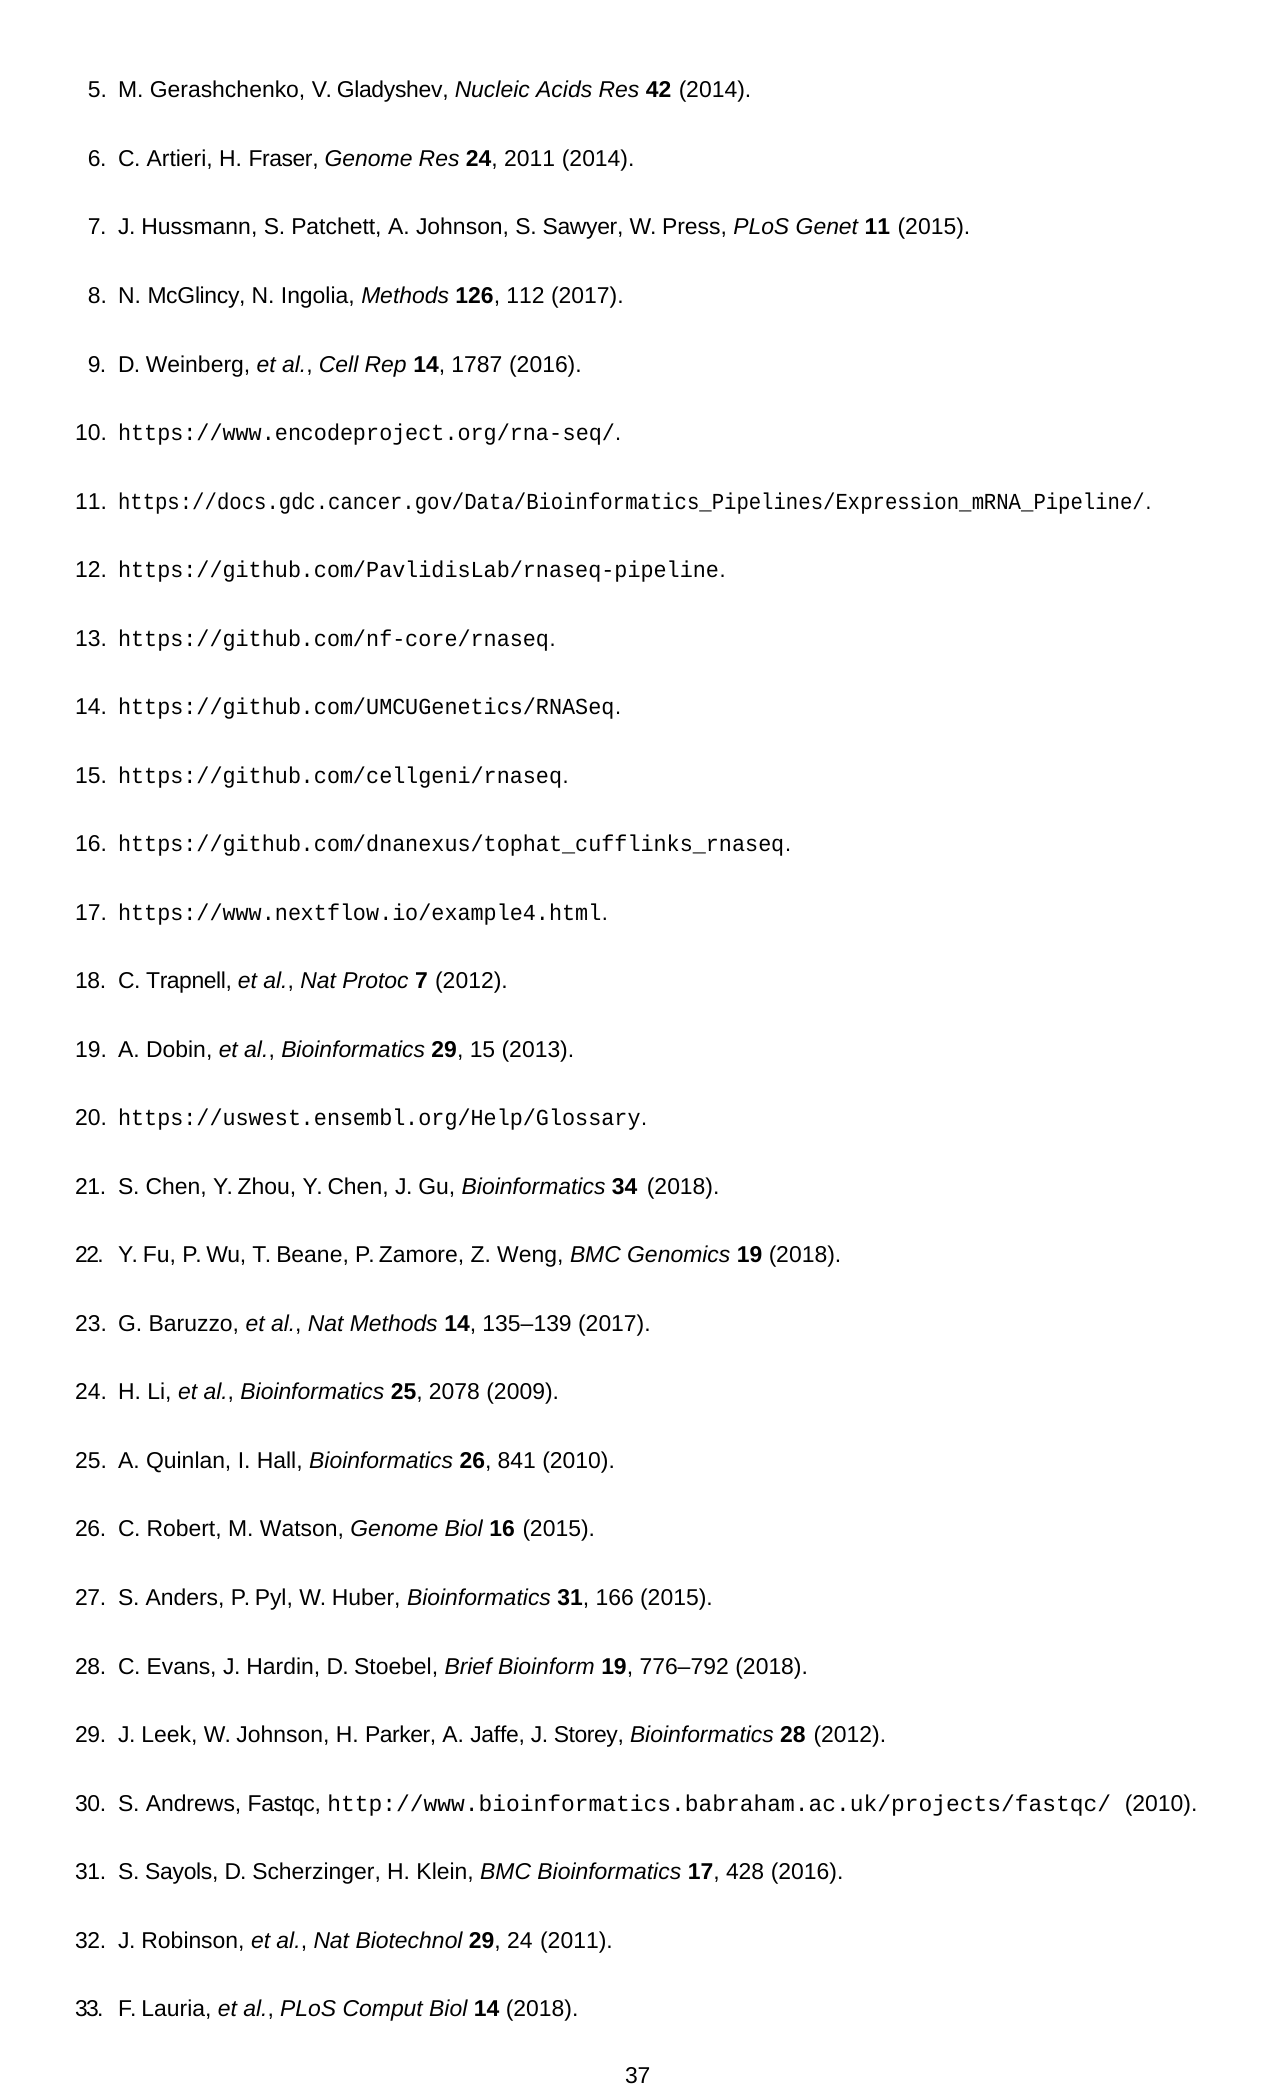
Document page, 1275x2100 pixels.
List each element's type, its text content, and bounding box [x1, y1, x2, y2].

list D. Weinberg, et al., Cell Rep 14, 1787 (2016). [88, 351, 1221, 377]
list https://github.com/dnanexus/tophat_cufflinks_rnaseq. [75, 830, 1221, 858]
list J. Leek, W. Johnson, H. Parker, A. Jaffe, J. Storey, Bioinformatics 28 (2012). [75, 1721, 1221, 1747]
list F. Lauria, et al., PLoS Comput Biol 14 (2018). [75, 1995, 1221, 2022]
list https://docs.gdc.cancer.gov/Data/Bioinformatics_Pipelines/Expression_mRNA_Pipeline/. [75, 488, 1221, 516]
list C. Evans, J. Hardin, D. Stoebel, Brief Bioinform 19, 776–792 (2018). [75, 1653, 1221, 1679]
list S. Chen, Y. Zhou, Y. Chen, J. Gu, Bioinformatics 34 (2018). [75, 1173, 1221, 1199]
list C. Artieri, H. Fraser, Genome Res 24, 2011 (2014). [88, 145, 1221, 171]
list https://github.com/UMCUGenetics/RNASeq. [75, 693, 1221, 721]
list S. Anders, P. Pyl, W. Huber, Bioinformatics 31, 166 (2015). [75, 1584, 1221, 1610]
list C. Robert, M. Watson, Genome Biol 16 (2015). [75, 1515, 1221, 1542]
list S. Sayols, D. Scherzinger, H. Klein, BMC Bioinformatics 17, 428 (2016). [75, 1858, 1221, 1884]
list J. Robinson, et al., Nat Biotechnol 29, 24 (2011). [75, 1927, 1221, 1953]
list J. Hussmann, S. Patchett, A. Johnson, S. Sawyer, W. Press, PLoS Genet 11 (2015). [88, 213, 1221, 240]
list Y. Fu, P. Wu, T. Beane, P. Zamore, Z. Weng, BMC Genomics 19 (2018). [75, 1241, 1221, 1268]
list https://github.com/PavlidisLab/rnaseq-pipeline. [75, 556, 1221, 584]
list https://www.encodeproject.org/rna-seq/. [75, 419, 1221, 447]
list N. McGlincy, N. Ingolia, Methods 126, 112 (2017). [88, 282, 1221, 308]
list H. Li, et al., Bioinformatics 25, 2078 (2009). [75, 1378, 1221, 1405]
list https://uswest.ensembl.org/Help/Glossary. [75, 1104, 1221, 1132]
list G. Baruzzo, et al., Nat Methods 14, 135–139 (2017). [75, 1310, 1221, 1336]
list A. Quinlan, I. Hall, Bioinformatics 26, 841 (2010). [75, 1447, 1221, 1473]
list A. Dobin, et al., Bioinformatics 29, 15 (2013). [75, 1036, 1221, 1062]
list S. Andrews, Fastqc, http://www.bioinformatics.babraham.ac.uk/projects/fastqc/ (2010). [75, 1790, 1221, 1818]
list https://github.com/cellgeni/rnaseq. [75, 762, 1221, 790]
list https://github.com/nf-core/rnaseq. [75, 624, 1221, 653]
list https://www.nextflow.io/example4.html. [75, 898, 1221, 927]
list M. Gerashchenko, V. Gladyshev, Nucleic Acids Res 42 (2014). [88, 76, 1221, 103]
list C. Trapnell, et al., Nat Protoc 7 (2012). [75, 967, 1221, 993]
